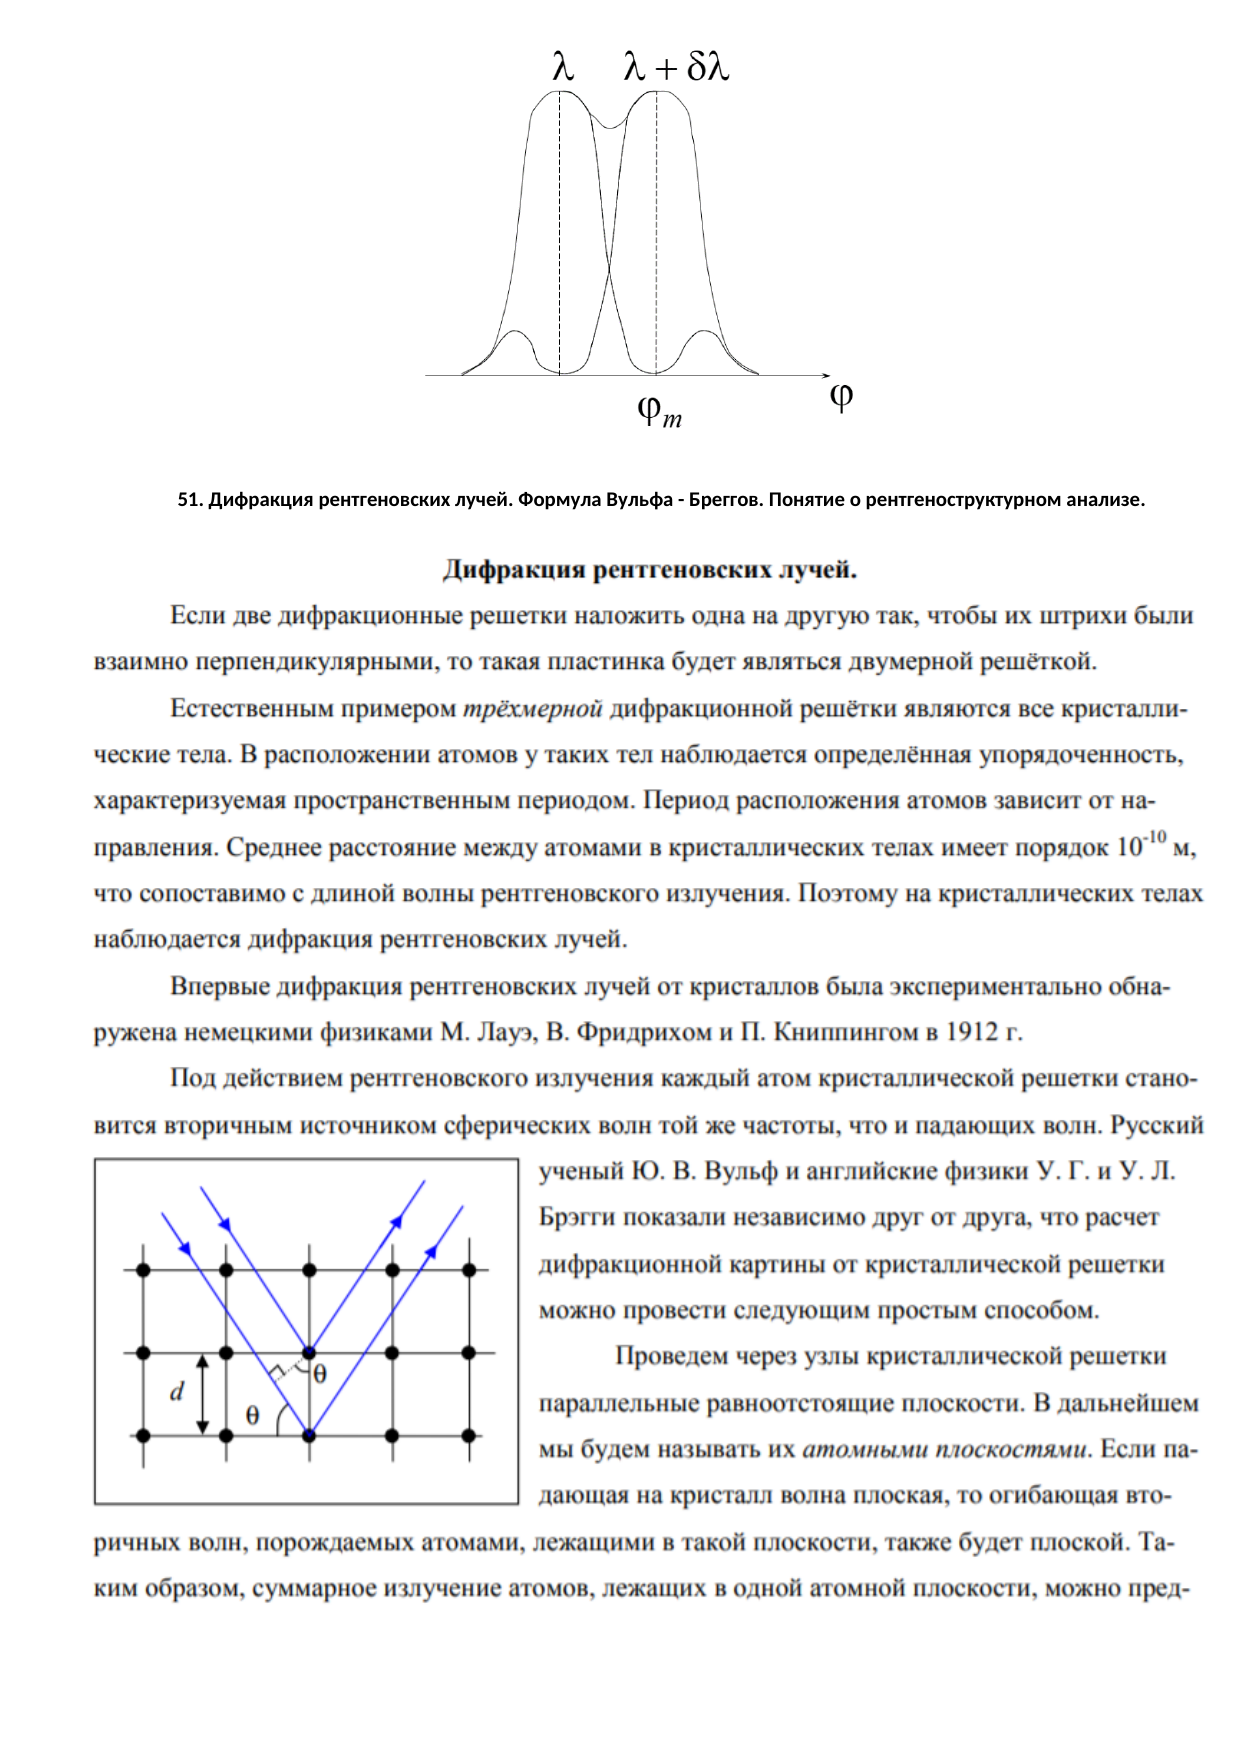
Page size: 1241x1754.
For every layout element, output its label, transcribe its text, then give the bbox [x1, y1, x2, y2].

picture [73, 542, 1222, 1630]
subtitle 51. Дифракция рентгеновских лучей. Формула Вульфа - Бреггов. Понятие о рентгеноструктурном анализе. [177, 486, 1152, 511]
picture [417, 44, 868, 434]
